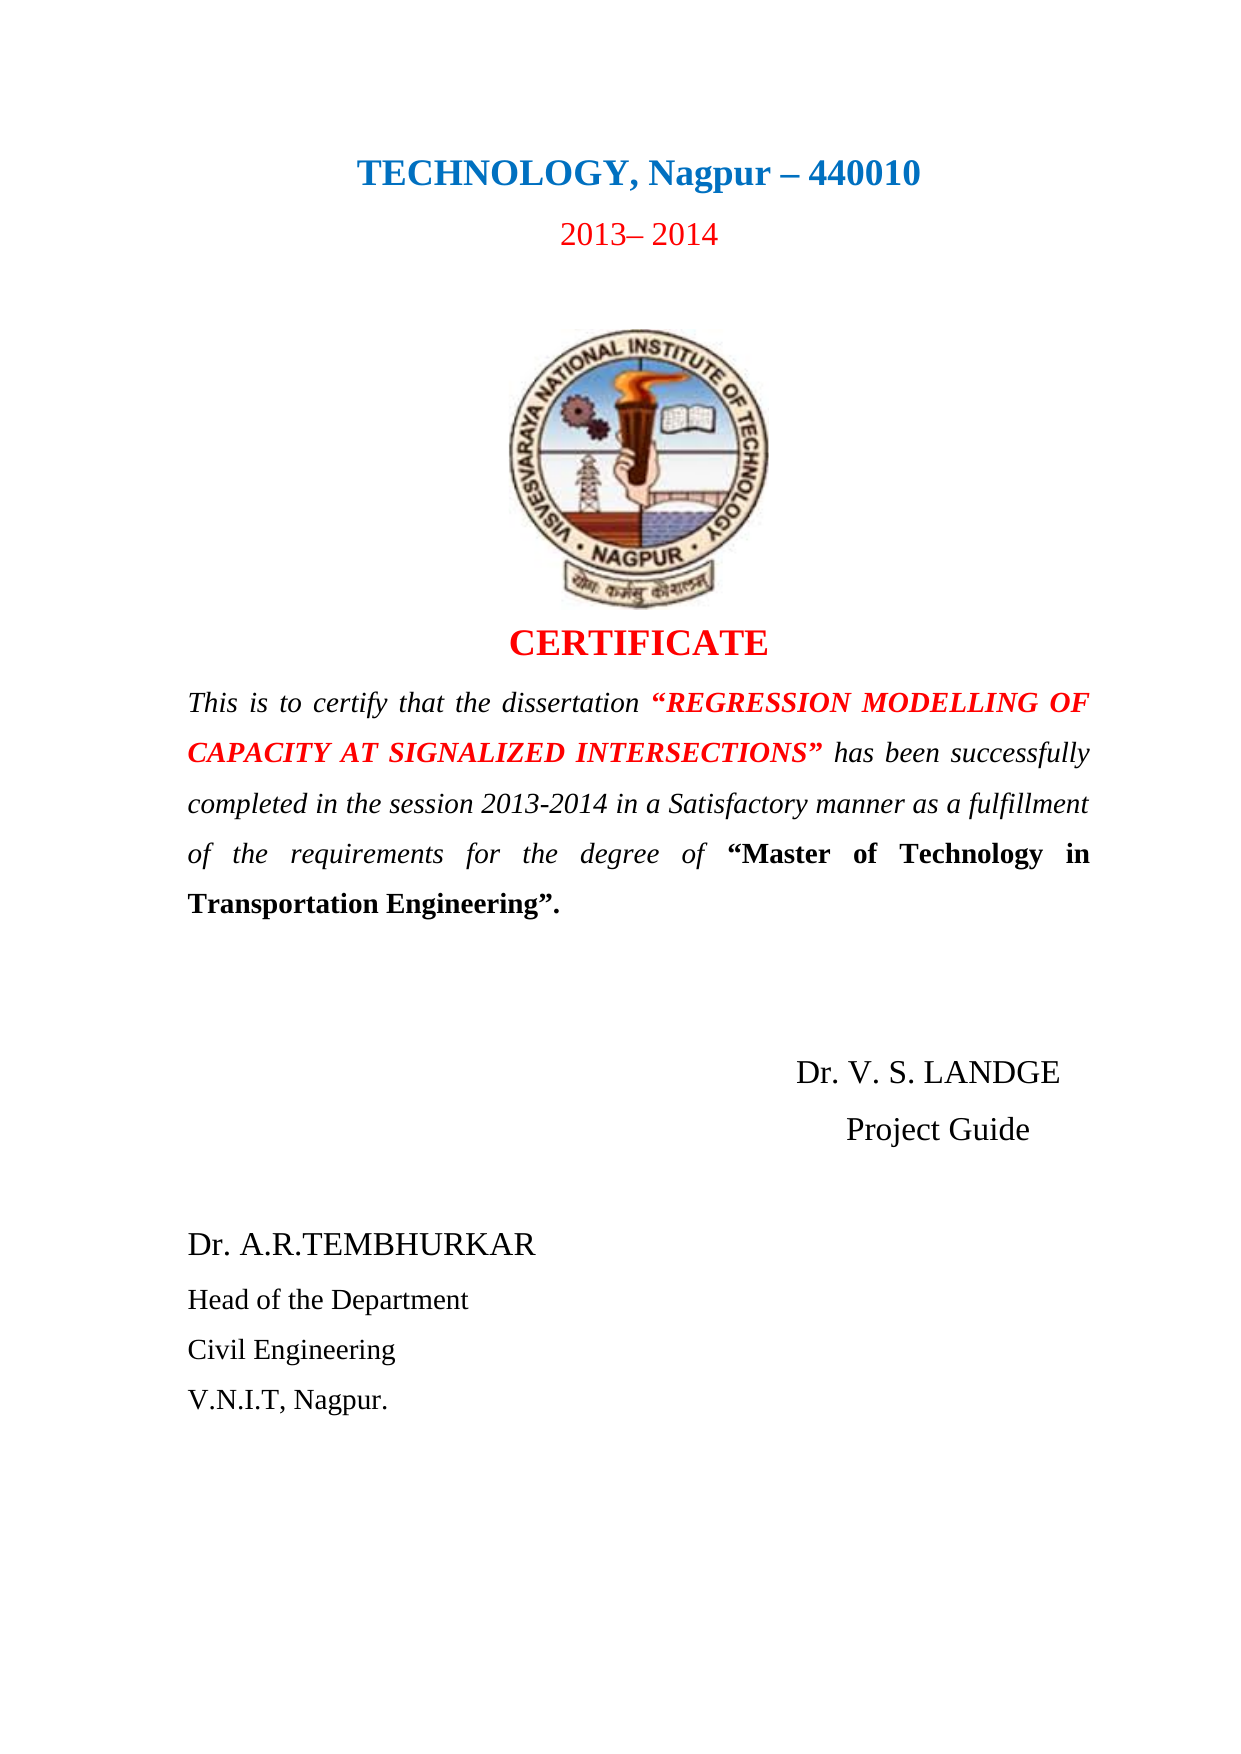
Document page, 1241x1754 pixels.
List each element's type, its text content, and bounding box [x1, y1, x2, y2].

text TECHNOLOGY, Nagpur – 440010 [187, 150, 1090, 193]
text Dr. A.R.TEMBHURKAR [187, 1224, 1090, 1263]
text V.N.I.T, Nagpur. [187, 1382, 1090, 1416]
text 2013– 2014 [187, 215, 1090, 253]
picture [508, 329, 769, 610]
text CERTIFICATE [187, 621, 1090, 664]
text Project Guide [712, 1109, 1090, 1148]
text Dr. V. S. LANDGE [787, 1052, 1090, 1090]
text Head of the Department [187, 1282, 1090, 1315]
text Civil Engineering [187, 1332, 1090, 1366]
text This is to certify that the dissertation “REGRESSION MODELLING OF CAPACITY AT SIGNALIZED INTERSECTIONS” has been successfully completed in the session 2013-2014 in a Satisfactory manner as a fulfillment of the requirements for the degree of “Master of Technology in Transportation Engineering”. [187, 685, 1090, 920]
